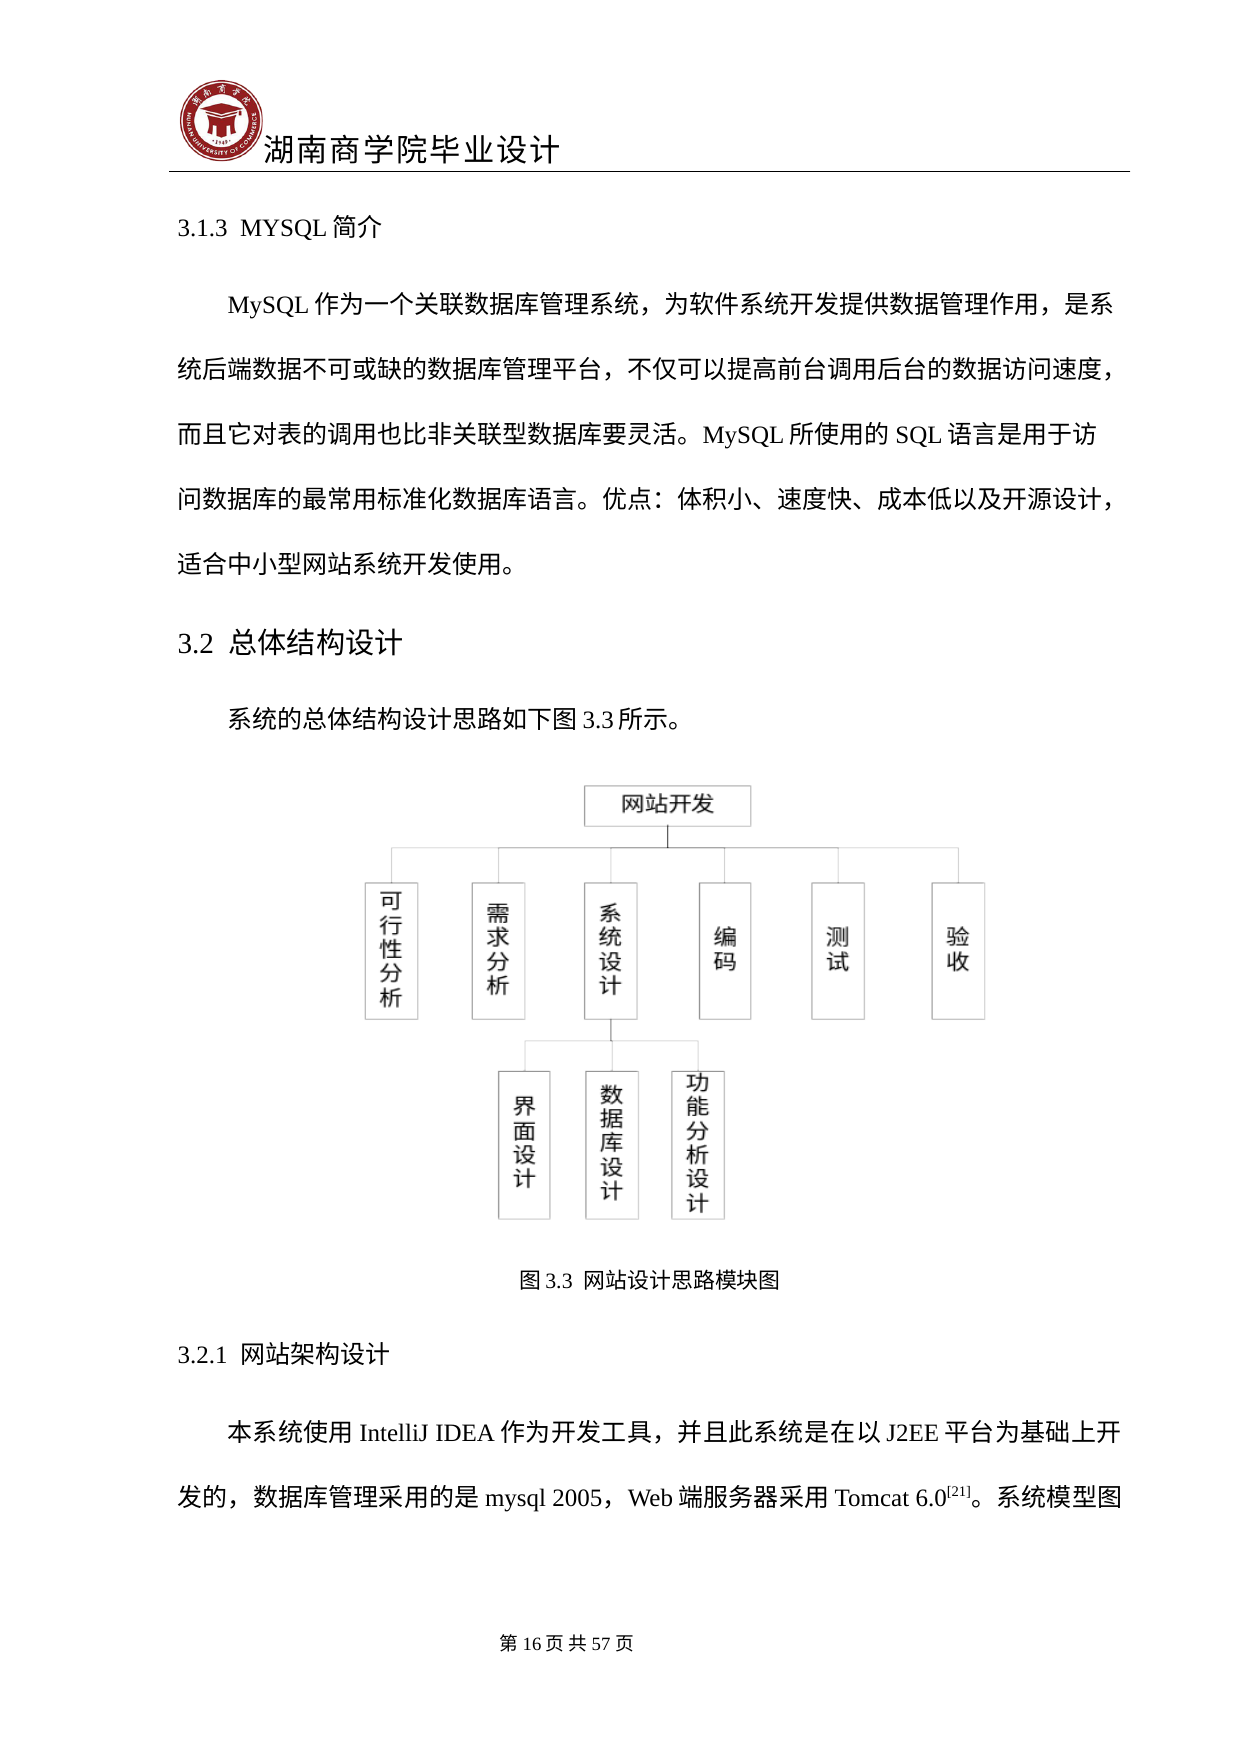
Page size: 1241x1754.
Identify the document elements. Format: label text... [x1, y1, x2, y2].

text MySQL 作为一个关联数据库管理系统，为软件系统开发提供数据管理作用，是系统后端数据不可或缺的数据库管理平台，不仅可以提高前台调用后台的数据访问速度，而且它对表的调用也比非关联型数据库要灵活。MySQL 所使用的 SQL 语言是用于访问数据库的最常用标准化数据库语言。优点：体积小、速度快、成本低以及开源设计，适合中小型网站系统开发使用。 [177, 386, 1122, 480]
text 系统的总体结构设计思路如下图3.3所示。 [177, 686, 1122, 751]
text 图3.3 网站设计思路模块图 [177, 1263, 1122, 1296]
subtitle 3.2.1 网站架构设计 [177, 1321, 1122, 1386]
text MySQL 作为一个关联数据库管理系统，为软件系统开发提供数据管理作用，是系统后端数据不可或缺的数据库管理平台，不仅可以提高前台调用后台的数据访问速度，而且它对表的调用也比非关联型数据库要灵活。MySQL 所使用的 SQL 语言是用于访问数据库的最常用标准化数据库语言。优点：体积小、速度快、成本低以及开源设计，适合中小型网站系统开发使用。 [177, 516, 1122, 596]
subtitle 3.1.3 MYSQL简介 [177, 193, 1122, 258]
picture [177, 78, 263, 162]
text MySQL 作为一个关联数据库管理系统，为软件系统开发提供数据管理作用，是系统后端数据不可或缺的数据库管理平台，不仅可以提高前台调用后台的数据访问速度，而且它对表的调用也比非关联型数据库要灵活。MySQL 所使用的 SQL 语言是用于访问数据库的最常用标准化数据库语言。优点：体积小、速度快、成本低以及开源设计，适合中小型网站系统开发使用。 [177, 271, 1122, 350]
text 本系统使用IntelliJ IDEA作为开发工具，并且此系统是在以J2EE平台为基础上开发的，数据库管理采用的是mysql 2005，Web端服务器采用Tomcat 6.0[21]。系统模型图如图3.4所示 [177, 1398, 1122, 1528]
subtitle 3.2 总体结构设计 [177, 608, 1122, 673]
